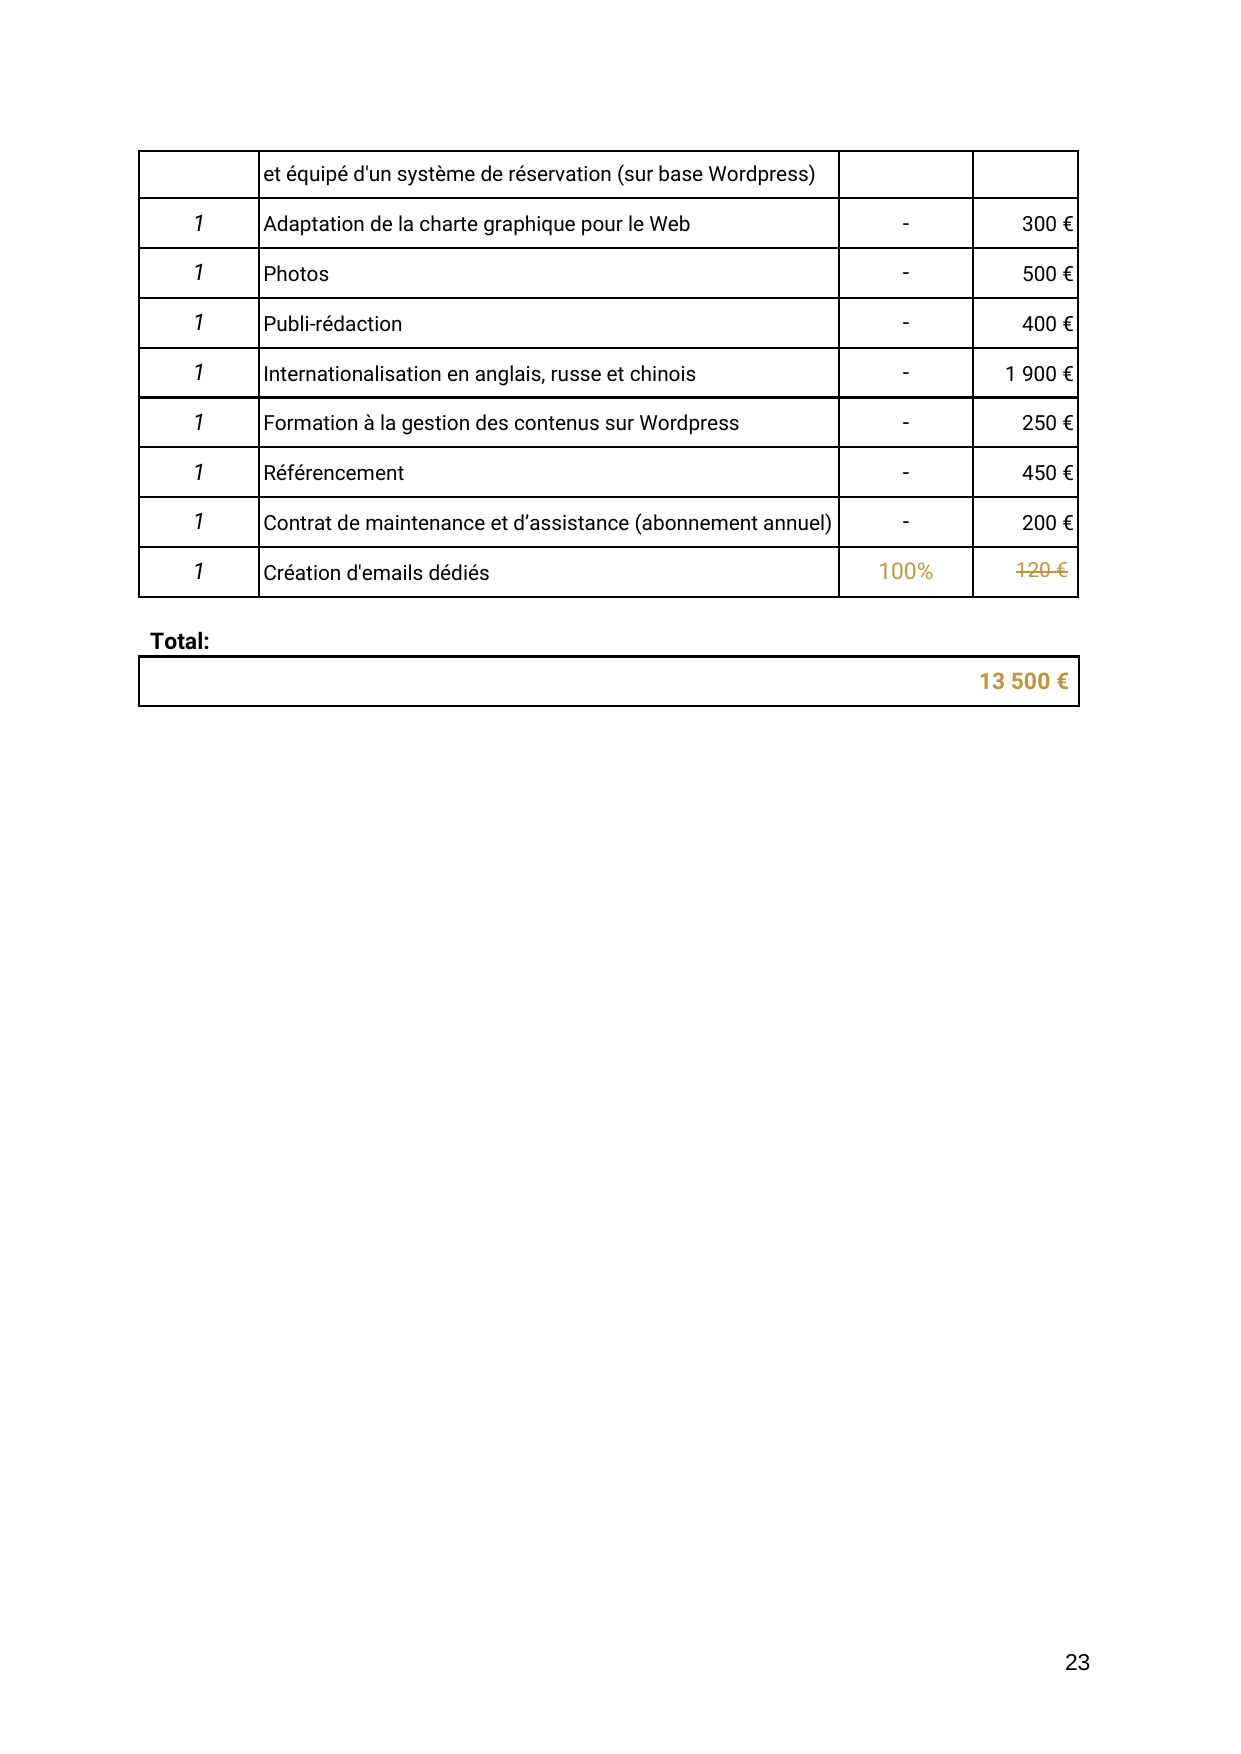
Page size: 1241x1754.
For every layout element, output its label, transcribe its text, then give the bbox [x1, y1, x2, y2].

table_cell - [840, 249, 972, 297]
table_cell 1 [140, 249, 258, 297]
table_header 13 500 € [140, 658, 1078, 705]
table_cell - [840, 299, 972, 347]
table_cell Formation à la gestion des contenus sur Wordpress [260, 399, 838, 446]
table_cell 400 € [974, 299, 1077, 347]
table_cell 9 500 € [974, 152, 1077, 197]
table_cell 1 [140, 448, 258, 496]
table_cell 500 € [974, 249, 1077, 297]
table_cell - [840, 399, 972, 446]
table_cell 250 € [974, 399, 1077, 446]
table_cell 450 € [974, 448, 1077, 496]
table_cell 200 € [974, 498, 1077, 546]
table_cell Référencement [260, 448, 838, 496]
table_cell 1 [140, 399, 258, 446]
table_cell 1 [140, 349, 258, 396]
table_cell Création d'emails dédiés [260, 548, 838, 596]
table_cell 1 [140, 152, 258, 197]
table_cell 120 € [974, 548, 1077, 596]
table_cell - [840, 199, 972, 247]
table_cell 1 [140, 299, 258, 347]
table_cell 100% [840, 548, 972, 596]
table_cell - [840, 498, 972, 546]
table_cell 300 € [974, 199, 1077, 247]
table_cell - [840, 152, 972, 197]
table_cell - [840, 448, 972, 496]
table_cell Publi-rédaction [260, 299, 838, 347]
table_cell 1 900 € [974, 349, 1077, 396]
table_cell 1 [140, 498, 258, 546]
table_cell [260, 152, 838, 197]
table_cell Photos [260, 249, 838, 297]
table_cell Contrat de maintenance et d’assistance (abonnement annuel) [260, 498, 838, 546]
table_cell 1 [140, 199, 258, 247]
table_cell - [840, 349, 972, 396]
table_cell Internationalisation en anglais, russe et chinois [260, 349, 838, 396]
table_cell 1 [140, 548, 258, 596]
table_cell Adaptation de la charte graphique pour le Web [260, 199, 838, 247]
text Total: [150, 628, 1090, 655]
